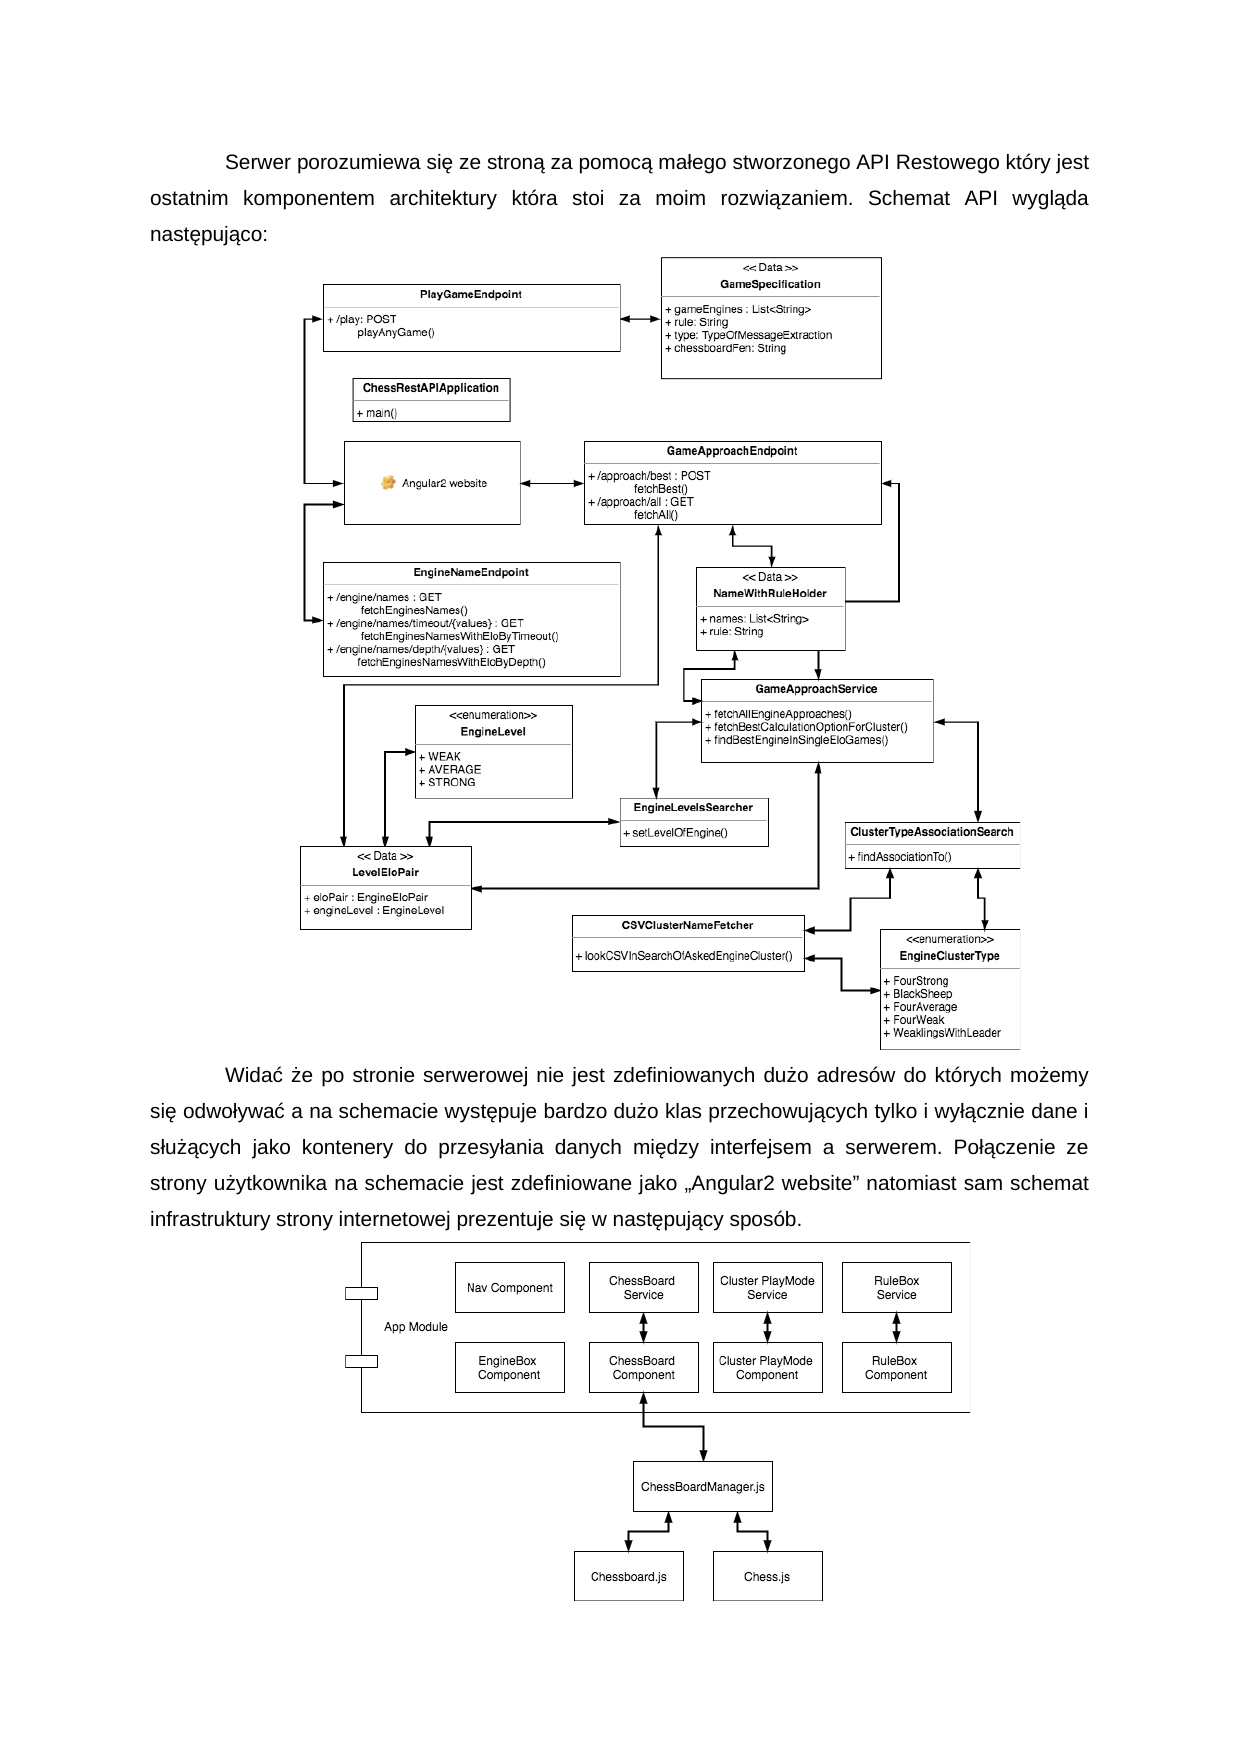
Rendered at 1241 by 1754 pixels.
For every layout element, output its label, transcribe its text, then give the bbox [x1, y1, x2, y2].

text Serwer porozumiewa się ze stroną za pomocą małego stworzonego API Restowego który jest ostatnim komponentem architektury która stoi za moim rozwiązaniem. Schemat API wygląda następująco: [150, 150, 1090, 246]
picture [345, 1242, 971, 1601]
text Widać że po stronie serwerowej nie jest zdefiniowanych dużo adresów do których możemy się odwoływać a na schemacie występuje bardzo dużo klas przechowujących tylko i wyłącznie dane i służących jako kontenery do przesyłania danych między interfejsem a serwerem. Połączenie ze strony użytkownika na schemacie jest zdefiniowane jako „Angular2 website” natomiast sam schemat infrastruktury strony internetowej prezentuje się w następujący sposób. [150, 1063, 1090, 1231]
picture [295, 257, 1021, 1050]
